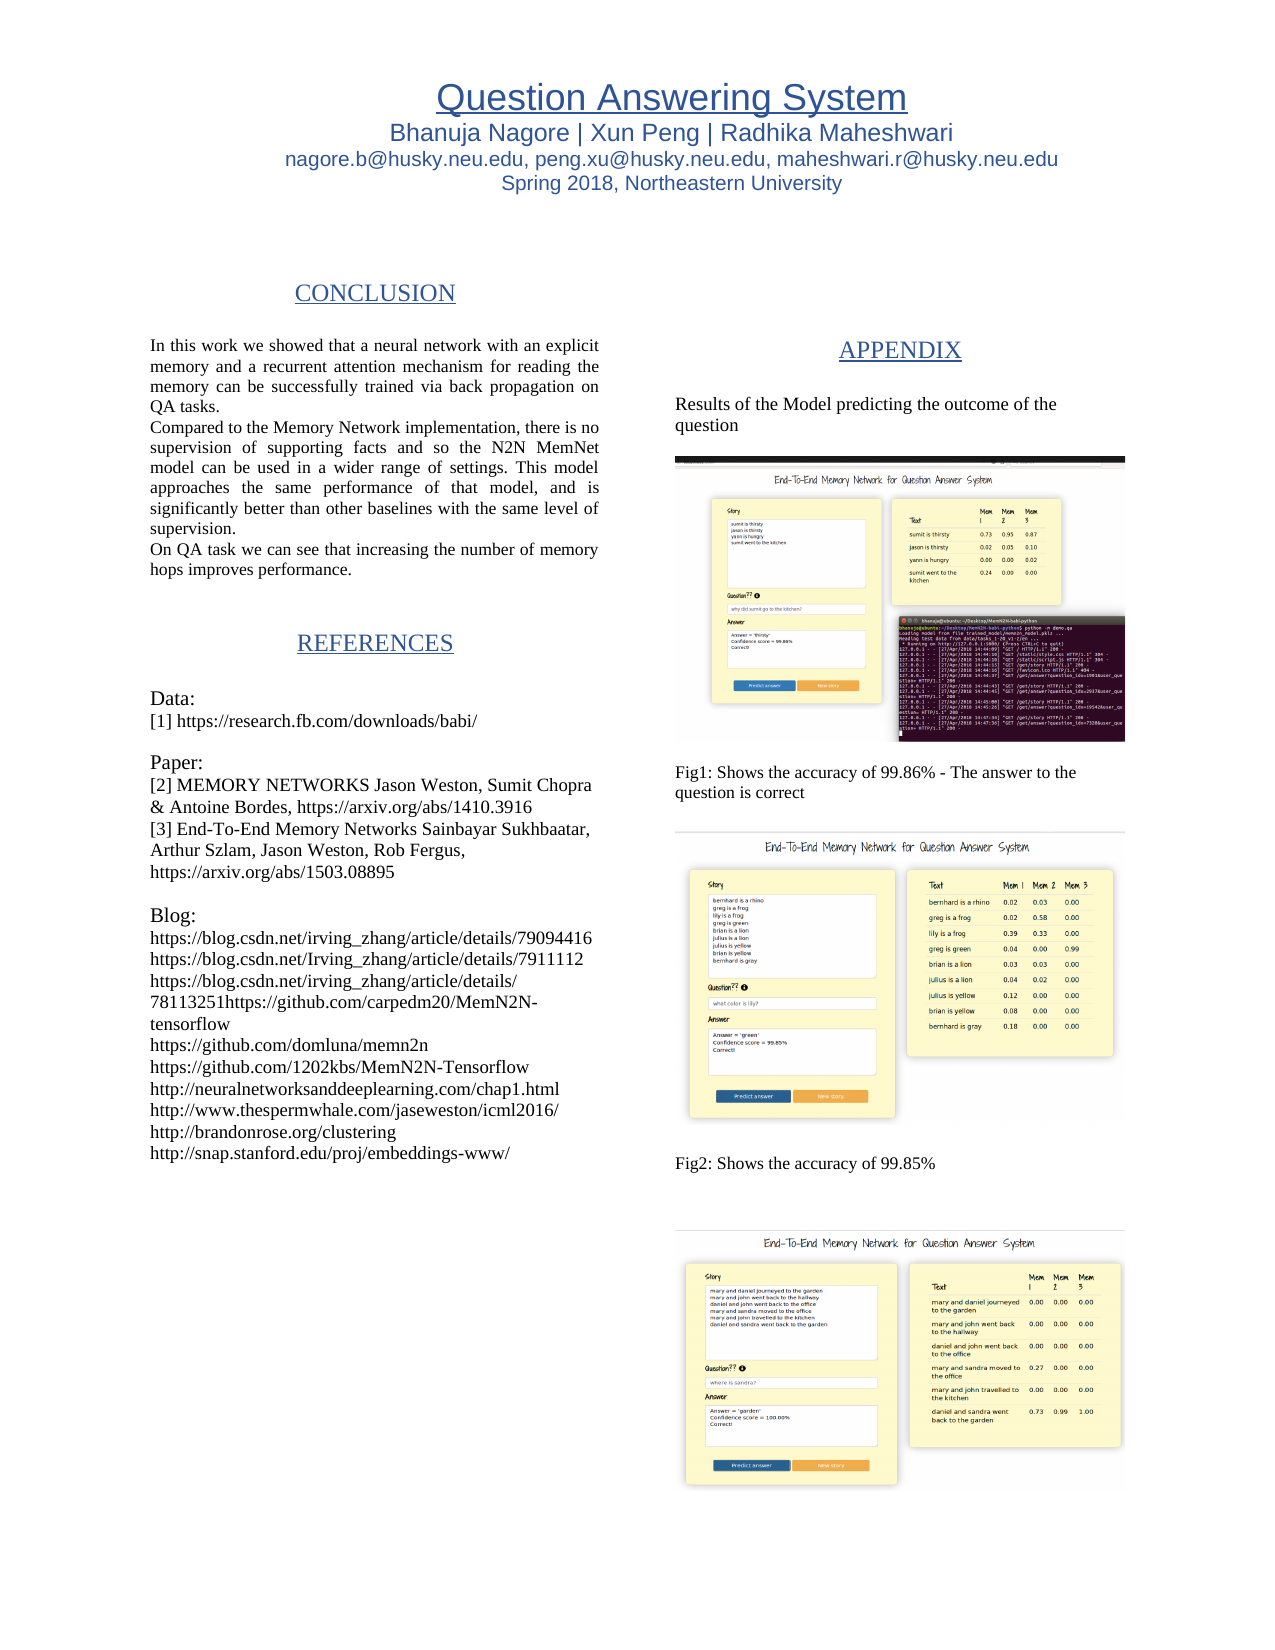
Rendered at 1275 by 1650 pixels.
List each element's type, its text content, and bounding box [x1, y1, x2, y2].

picture [675, 456, 1125, 742]
text Fig1: Shows the accuracy of 99.86% - The answer to the question is correct [675, 762, 1125, 802]
text On QA task we can see that increasing the number of memory hops improves performance. [150, 538, 600, 579]
text [3] End-To-End Memory Networks Sainbayar Sukhbaatar, Arthur Szlam, Jason Weston, Rob Fergus, https://arxiv.org/abs/1503.08895 [150, 817, 600, 882]
text Fig2: Shows the accuracy of 99.85% [675, 1153, 1125, 1173]
text CONCLUSION [150, 278, 600, 306]
text Blog: [150, 902, 600, 927]
text http://snap.stanford.edu/proj/embeddings-www/ [150, 1142, 600, 1164]
text https://blog.csdn.net/irving_zhang/article/details/78113251https://github.com/carpedm20/MemN2N-tensorflow [150, 970, 600, 1034]
text https://blog.csdn.net/irving_zhang/article/details/79094416 [150, 927, 600, 948]
text Compared to the Memory Network implementation, there is no supervision of supporting facts and so the N2N MemNet model can be used in a wider range of settings. This model approaches the same performance of that model, and is significantly better than other baselines with the same level of supervision. [150, 416, 600, 538]
text http://brandonrose.org/clustering [150, 1121, 600, 1142]
text APPENDIX [675, 335, 1125, 364]
text [2] MEMORY NETWORKS Jason Weston, Sumit Chopra & Antoine Bordes, https://arxiv.org/abs/1410.3916 [150, 774, 600, 817]
text Data: [150, 686, 600, 709]
text Paper: [150, 750, 600, 774]
text https://blog.csdn.net/Irving_zhang/article/details/7911112 [150, 948, 600, 970]
text In this work we showed that a neural network with an explicit memory and a recurrent attention mechanism for reading the memory can be successfully trained via back propagation on QA tasks. [150, 335, 600, 416]
text https://github.com/1202kbs/MemN2N-Tensorflow [150, 1056, 600, 1077]
text https://github.com/domluna/memn2n [150, 1034, 600, 1056]
picture [675, 831, 1125, 1125]
text REFERENCES [150, 628, 600, 657]
text http://neuralnetworksanddeeplearning.com/chap1.html [150, 1077, 600, 1099]
text Results of the Model predicting the outcome of the question [675, 393, 1125, 436]
text http://www.thespermwhale.com/jaseweston/icml2016/ [150, 1099, 600, 1121]
picture [675, 1230, 1125, 1491]
text [1] https://research.fb.com/downloads/babi/ [150, 709, 600, 731]
